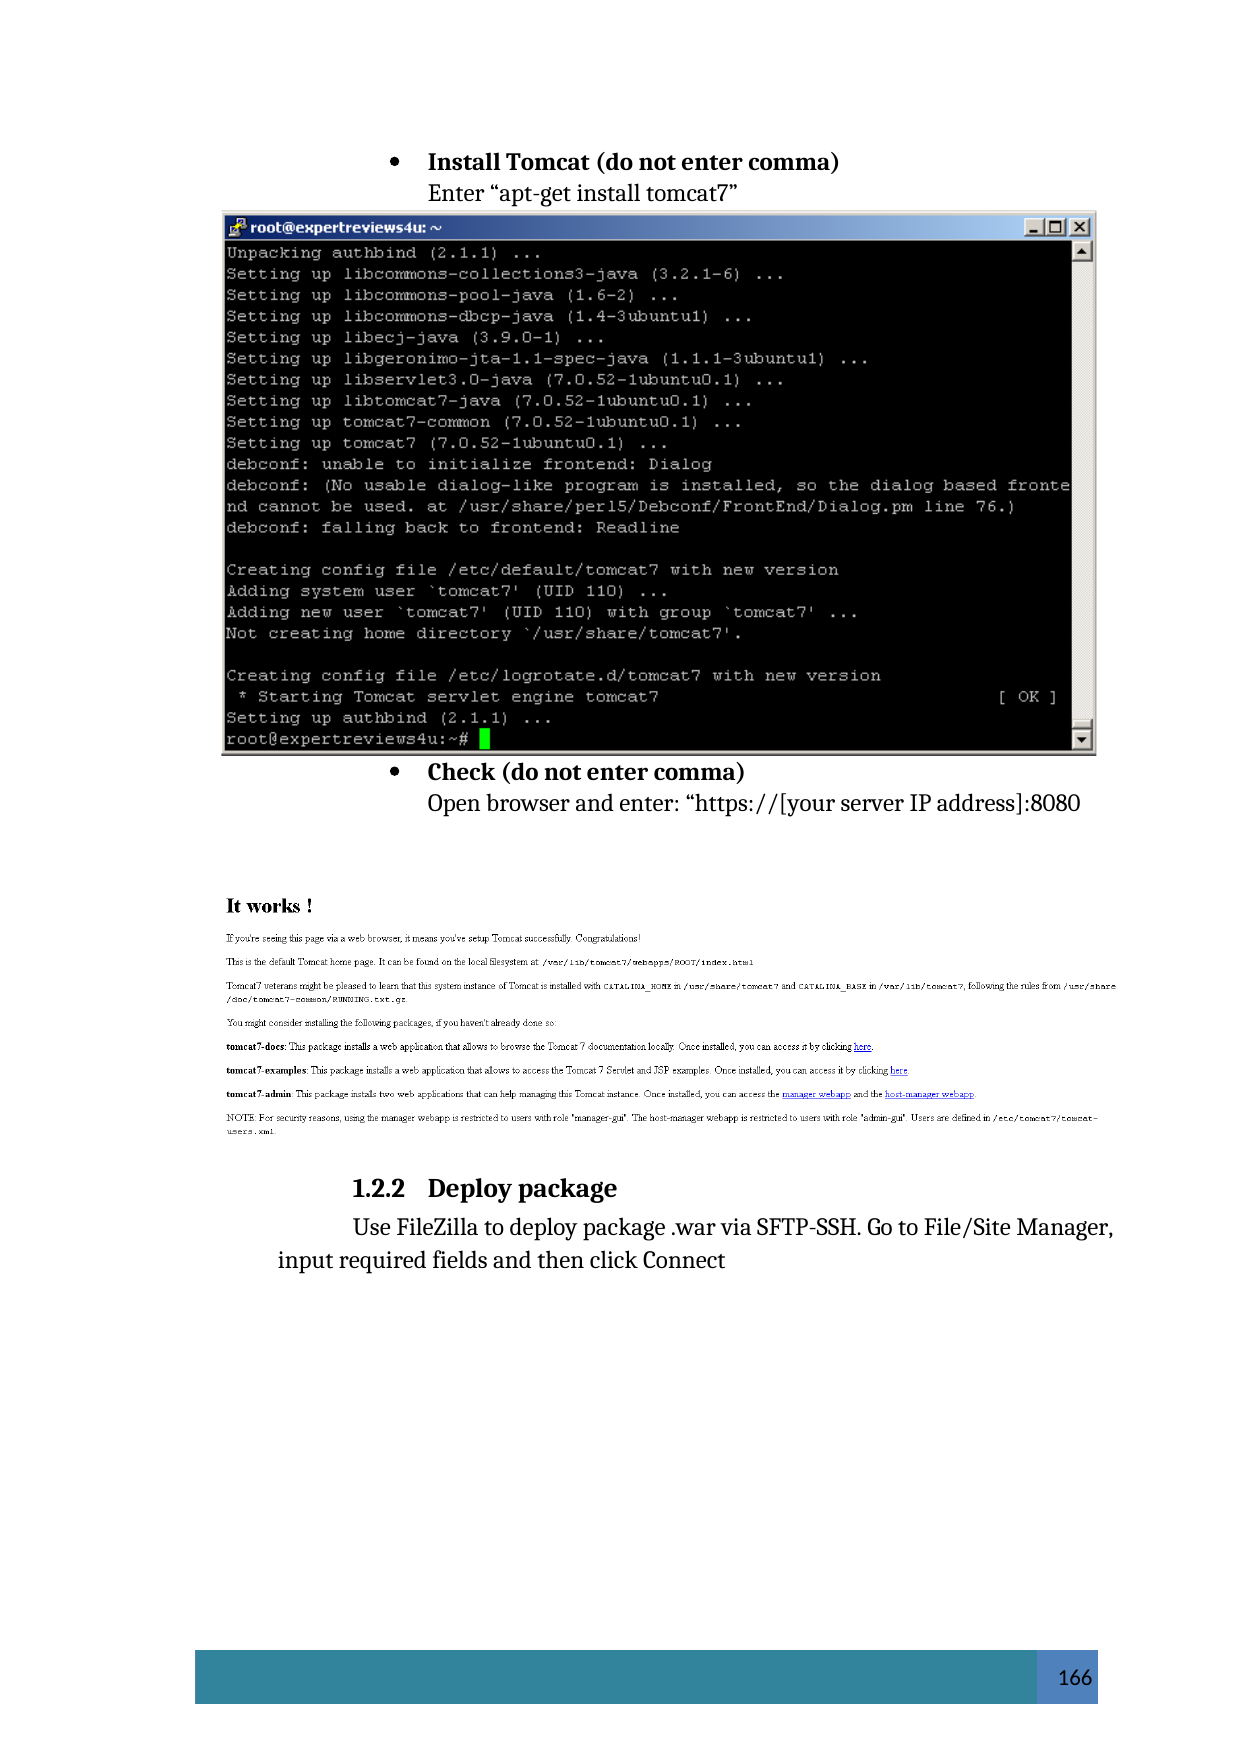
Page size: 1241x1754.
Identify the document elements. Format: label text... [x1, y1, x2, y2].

subtitle Deploy package [353, 1173, 1122, 1204]
picture [221, 209, 1097, 756]
list Install Tomcat (do not enter comma) Enter “apt-get install tomcat7” [390, 148, 1122, 207]
list Check (do not enter comma) Open browser and enter: “https://[your server IP address]:8080 [390, 757, 1122, 817]
text Use FileZilla to deploy package .war via SFTP-SSH. Go to File/Site Manager, input required fields and then click Connect [278, 1213, 1122, 1274]
picture [221, 887, 1121, 1149]
